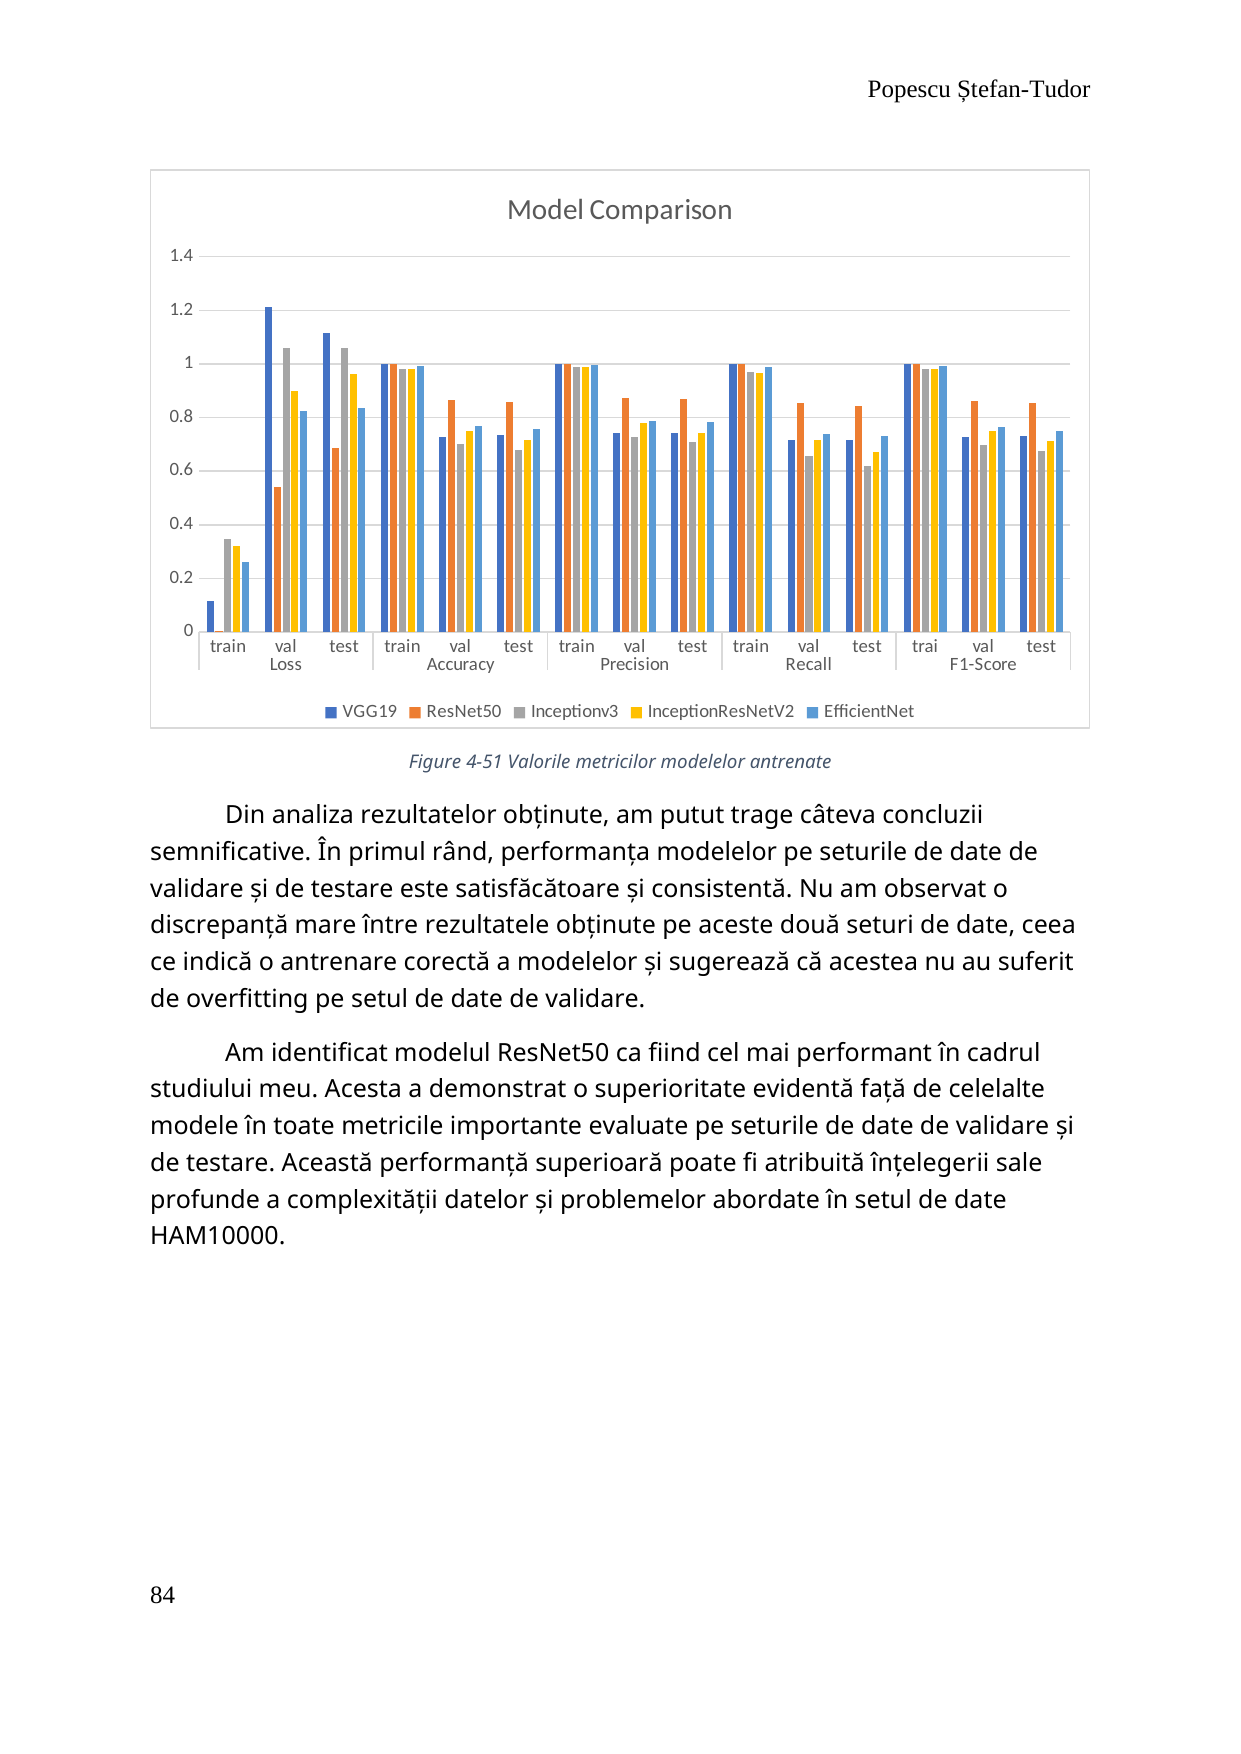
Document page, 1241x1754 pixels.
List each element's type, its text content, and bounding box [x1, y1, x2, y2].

text Am identificat modelul ResNet50 ca fiind cel mai performant în cadrul studiului meu. Acesta a demonstrat o superioritate evidentă față de celelalte modele în toate metricile importante evaluate pe seturile de date de validare și de testare. Această performanță superioară poate fi atribuită înțelegerii sale profunde a complexității datelor și problemelor abordate în setul de date HAM10000. [150, 1034, 1090, 1252]
text Din analiza rezultatelor obținute, am putut trage câteva concluzii semnificative. În primul rând, performanța modelelor pe seturile de date de validare și de testare este satisfăcătoare și consistentă. Nu am observat o discrepanță mare între rezultatele obținute pe aceste două seturi de date, ceea ce indică o antrenare corectă a modelelor și sugerează că acestea nu au suferit de overfitting pe setul de date de validare. [150, 797, 1090, 1015]
